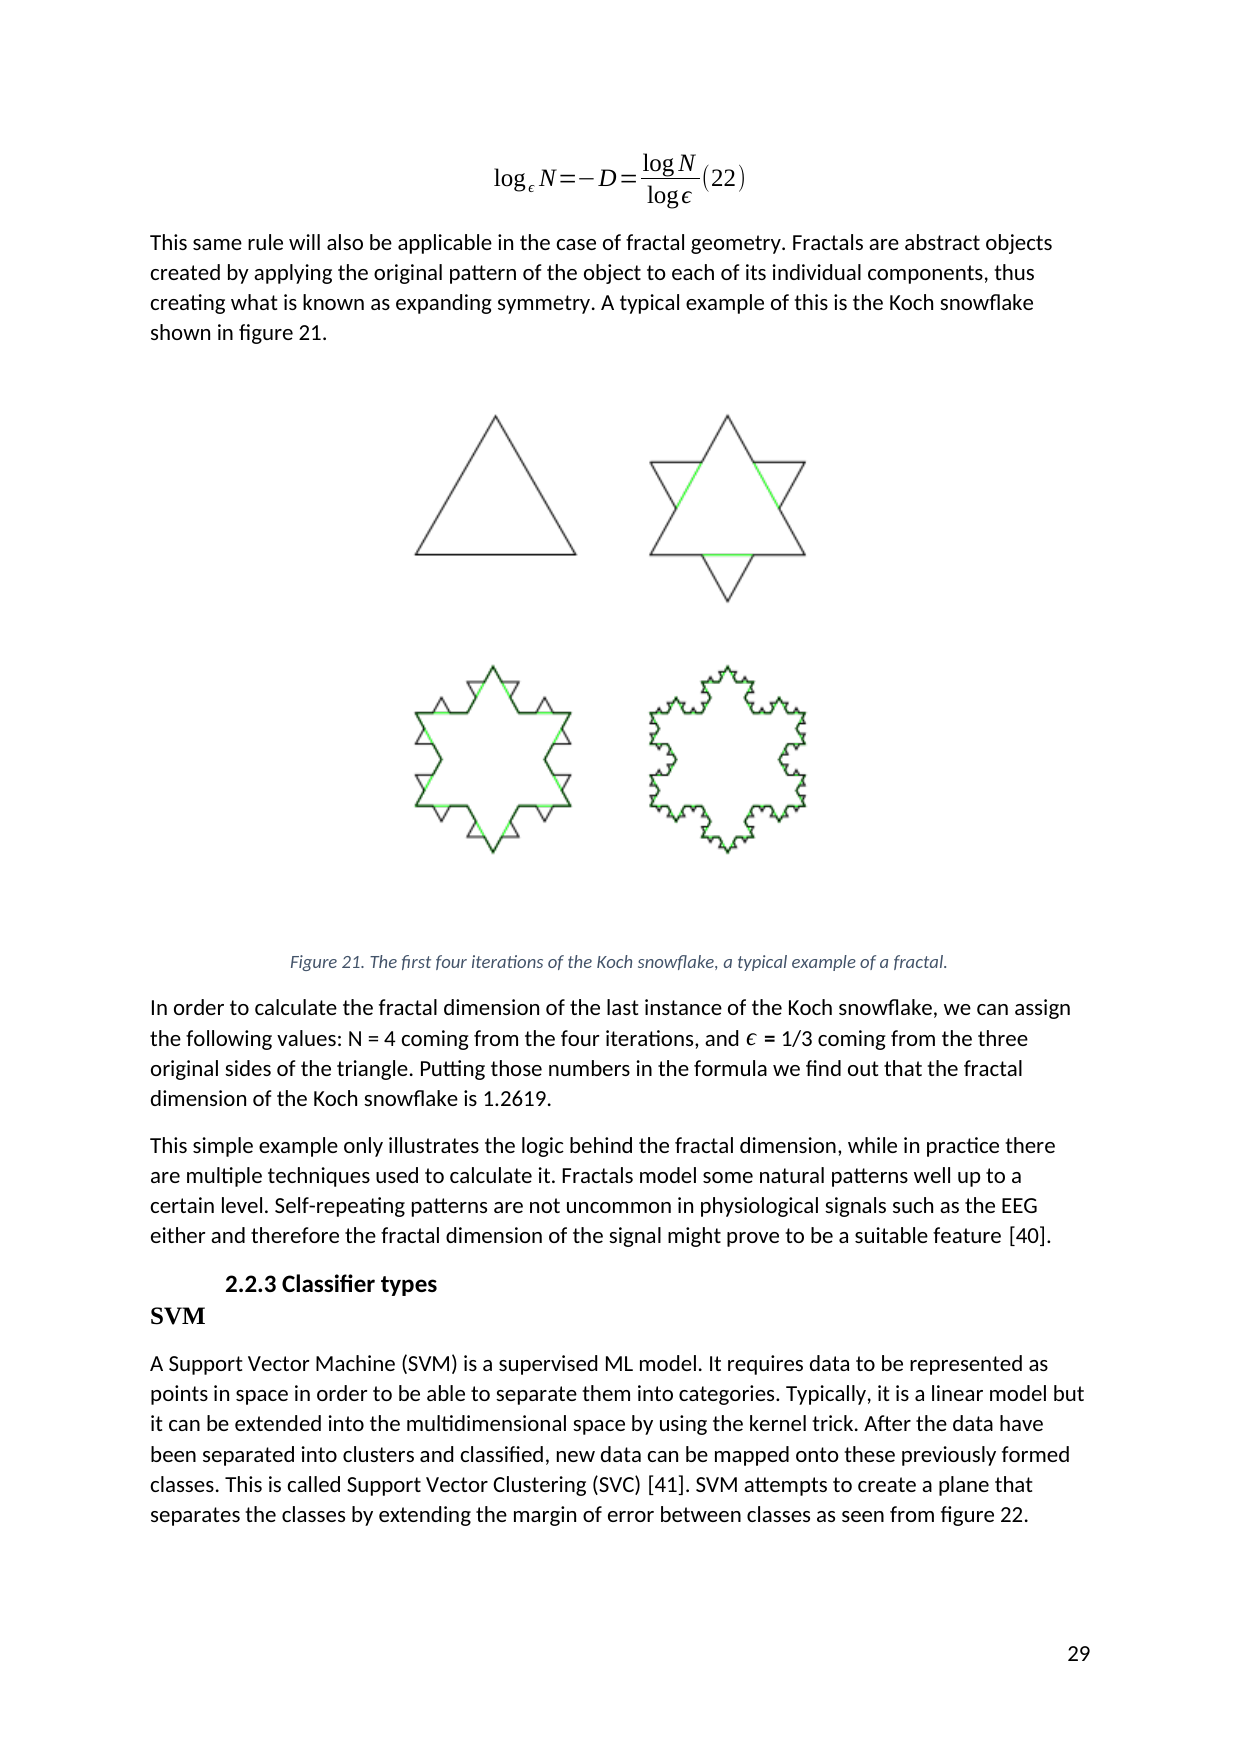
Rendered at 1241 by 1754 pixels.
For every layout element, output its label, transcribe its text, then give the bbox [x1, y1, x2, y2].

text This simple example only illustrates the logic behind the fractal dimension, while in practice there are multiple techniques used to calculate it. Fractals model some natural patterns well up to a certain level. Self-repeating patterns are not uncommon in physiological signals such as the EEG either and therefore the fractal dimension of the signal might prove to be a suitable feature [40]. [150, 1131, 1090, 1250]
text Figure 21. The first four iterations of the Koch snowflake, a typical example of a fractal. [150, 950, 1090, 973]
text In order to calculate the fractal dimension of the last instance of the Koch snowflake, we can assign the following values: N = 4 coming from the four iterations, and = 1/3 coming from the three original sides of the triangle. Putting those numbers in the formula we find out that the fractal dimension of the Koch snowflake is 1.2619. [150, 993, 1090, 1112]
text This same rule will also be applicable in the case of fractal geometry. Fractals are abstract objects created by applying the original pattern of the object to each of its individual components, thus creating what is known as expanding symmetry. A typical example of this is the Koch snowflake shown in figure 21. [150, 228, 1090, 346]
text 2.2.3 Classifier types [150, 1268, 1090, 1299]
text SVM [150, 1301, 1090, 1330]
picture [337, 365, 903, 931]
text A Support Vector Machine (SVM) is a supervised ML model. It requires data to be represented as points in space in order to be able to separate them into categories. Typically, it is a linear model but it can be extended into the multidimensional space by using the kernel trick. After the data have been separated into clusters and classified, new data can be mapped onto these previously formed classes. This is called Support Vector Clustering (SVC) [41]. SVM attempts to create a plane that separates the classes by extending the margin of error between classes as seen from figure 22. [150, 1349, 1090, 1528]
